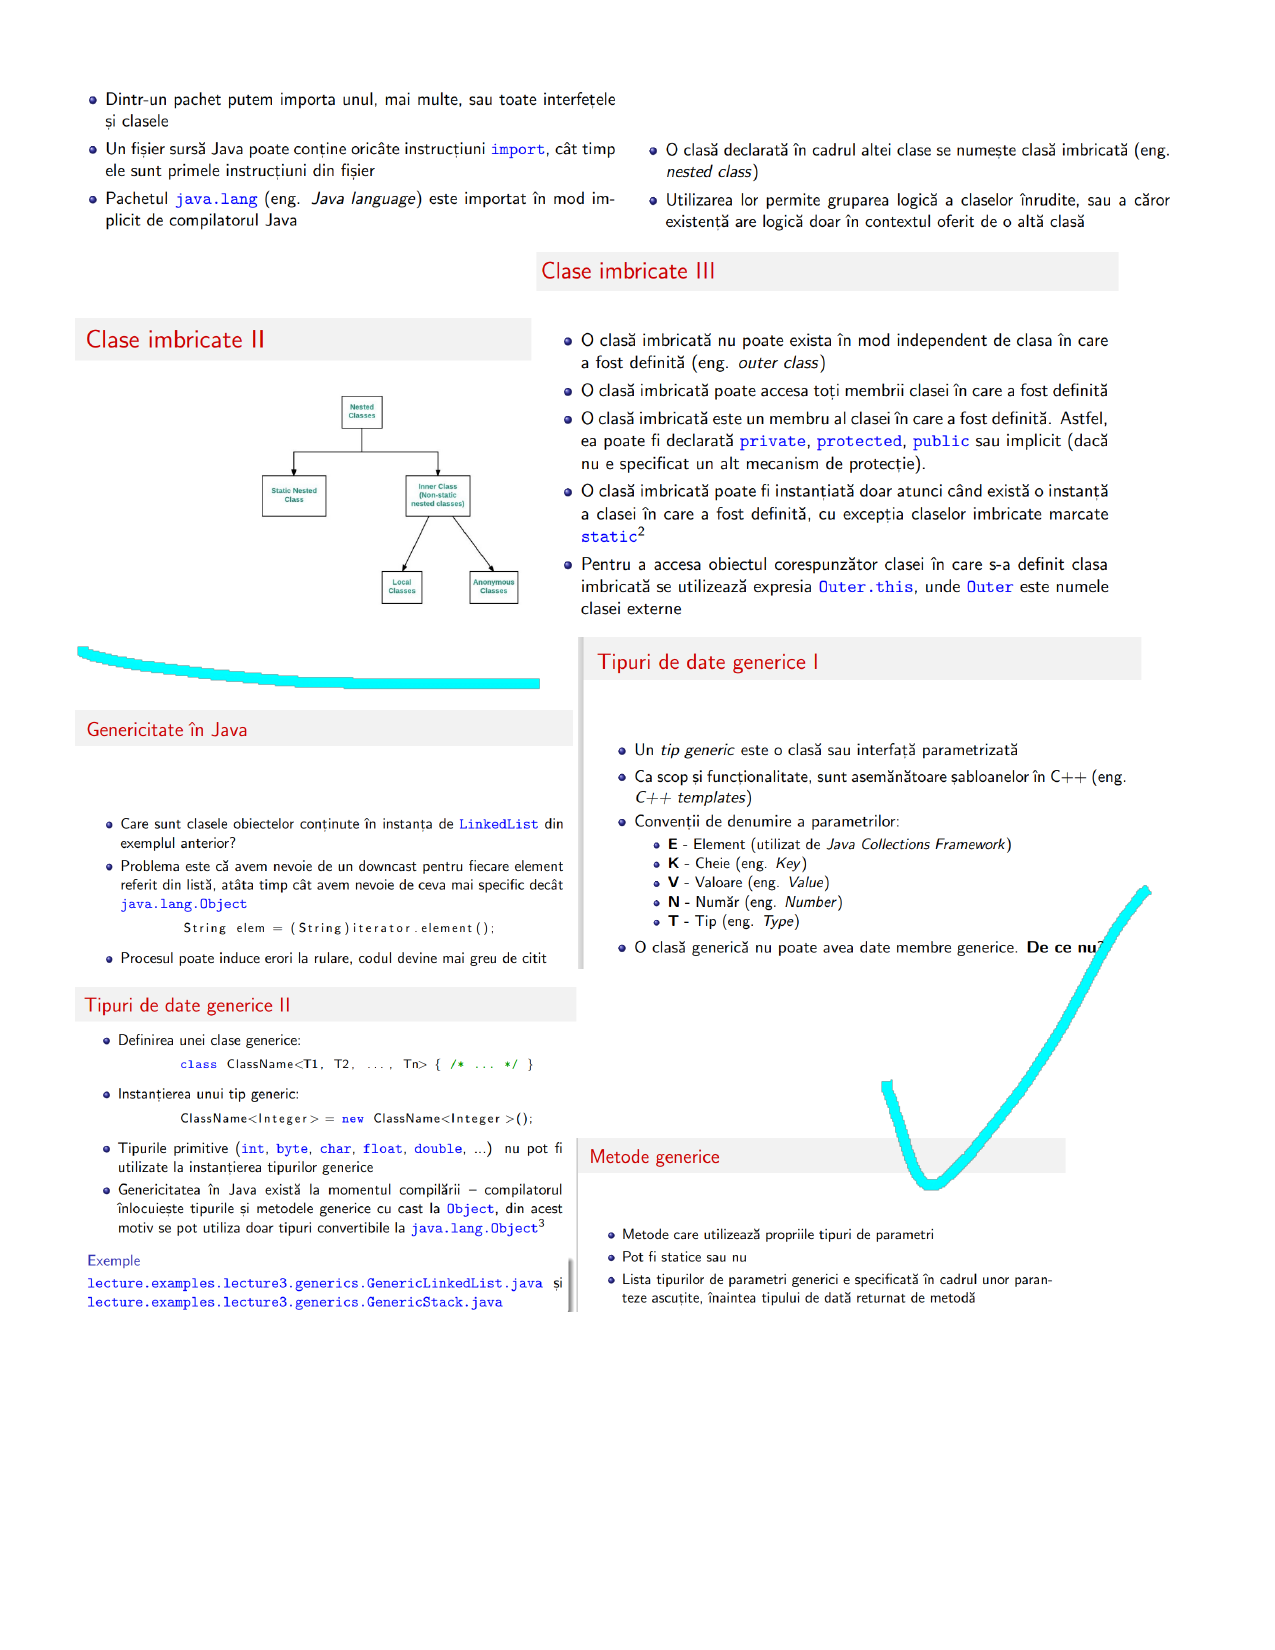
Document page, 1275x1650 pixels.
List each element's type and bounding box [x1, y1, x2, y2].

picture [630, 124, 1184, 234]
picture [75, 75, 625, 234]
picture [75, 318, 532, 619]
picture [536, 252, 1119, 619]
picture [75, 710, 573, 969]
picture [75, 644, 543, 692]
picture [75, 637, 1153, 1312]
